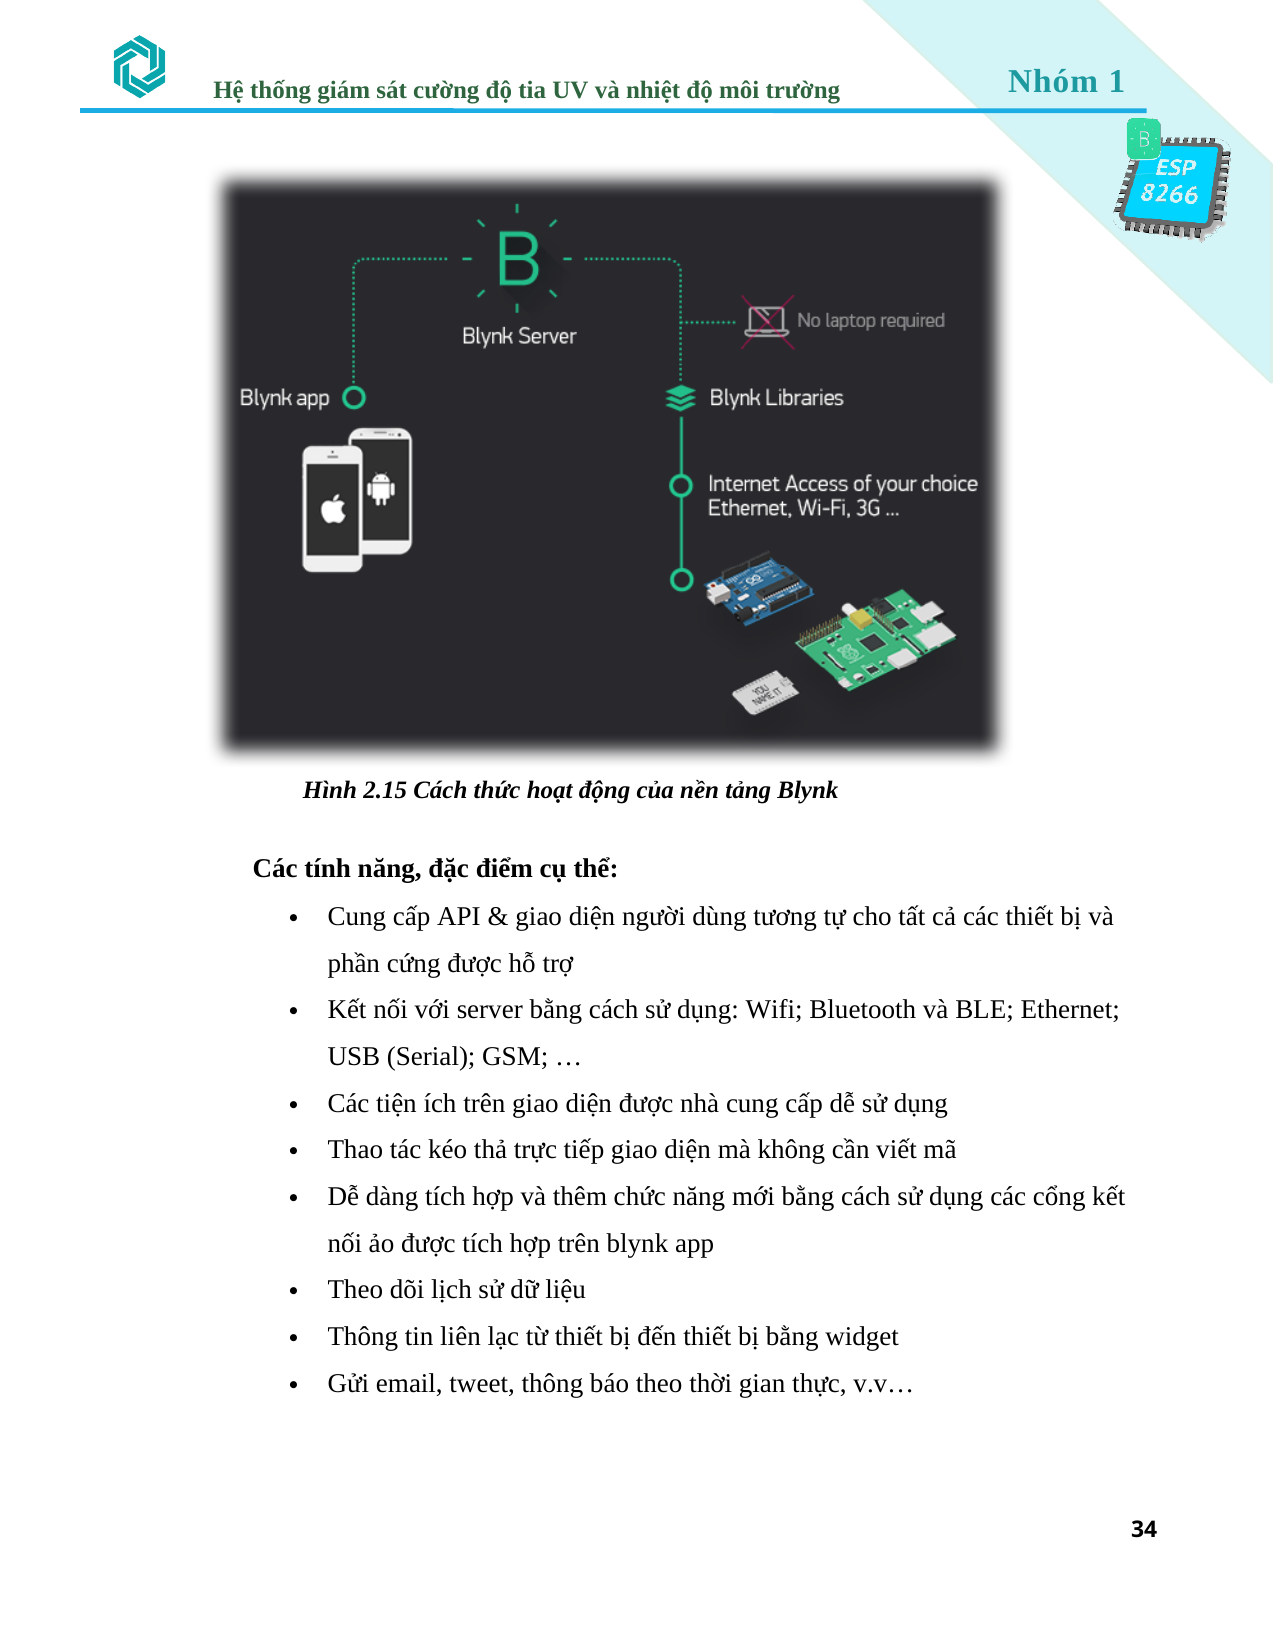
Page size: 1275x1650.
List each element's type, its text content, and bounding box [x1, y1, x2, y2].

list Kết nối với server bằng cách sử dụng: Wifi; Bluetooth và BLE; Ethernet; USB (Serial); GSM; … [290, 993, 1157, 1071]
list Các tiện ích trên giao diện được nhà cung cấp dễ sử dụng [290, 1087, 1157, 1118]
list Thao tác kéo thả trực tiếp giao diện mà không cần viết mã [290, 1133, 1157, 1164]
list Cung cấp API & giao diện người dùng tương tự cho tất cả các thiết bị và phần cứng được hỗ trợ [290, 900, 1157, 978]
picture [1099, 108, 1248, 251]
list Gửi email, tweet, thông báo theo thời gian thực, v.v… [290, 1367, 1157, 1398]
list Dễ dàng tích hợp và thêm chức năng mới bằng cách sử dụng các cổng kết nối ảo được tích hợp trên blynk app [290, 1180, 1157, 1258]
list Theo dõi lịch sử dữ liệu [290, 1273, 1157, 1304]
list Thông tin liên lạc từ thiết bị đến thiết bị bằng widget [290, 1320, 1157, 1351]
picture [234, 192, 986, 740]
text Các tính năng, đặc điểm cụ thể: [177, 852, 1157, 883]
